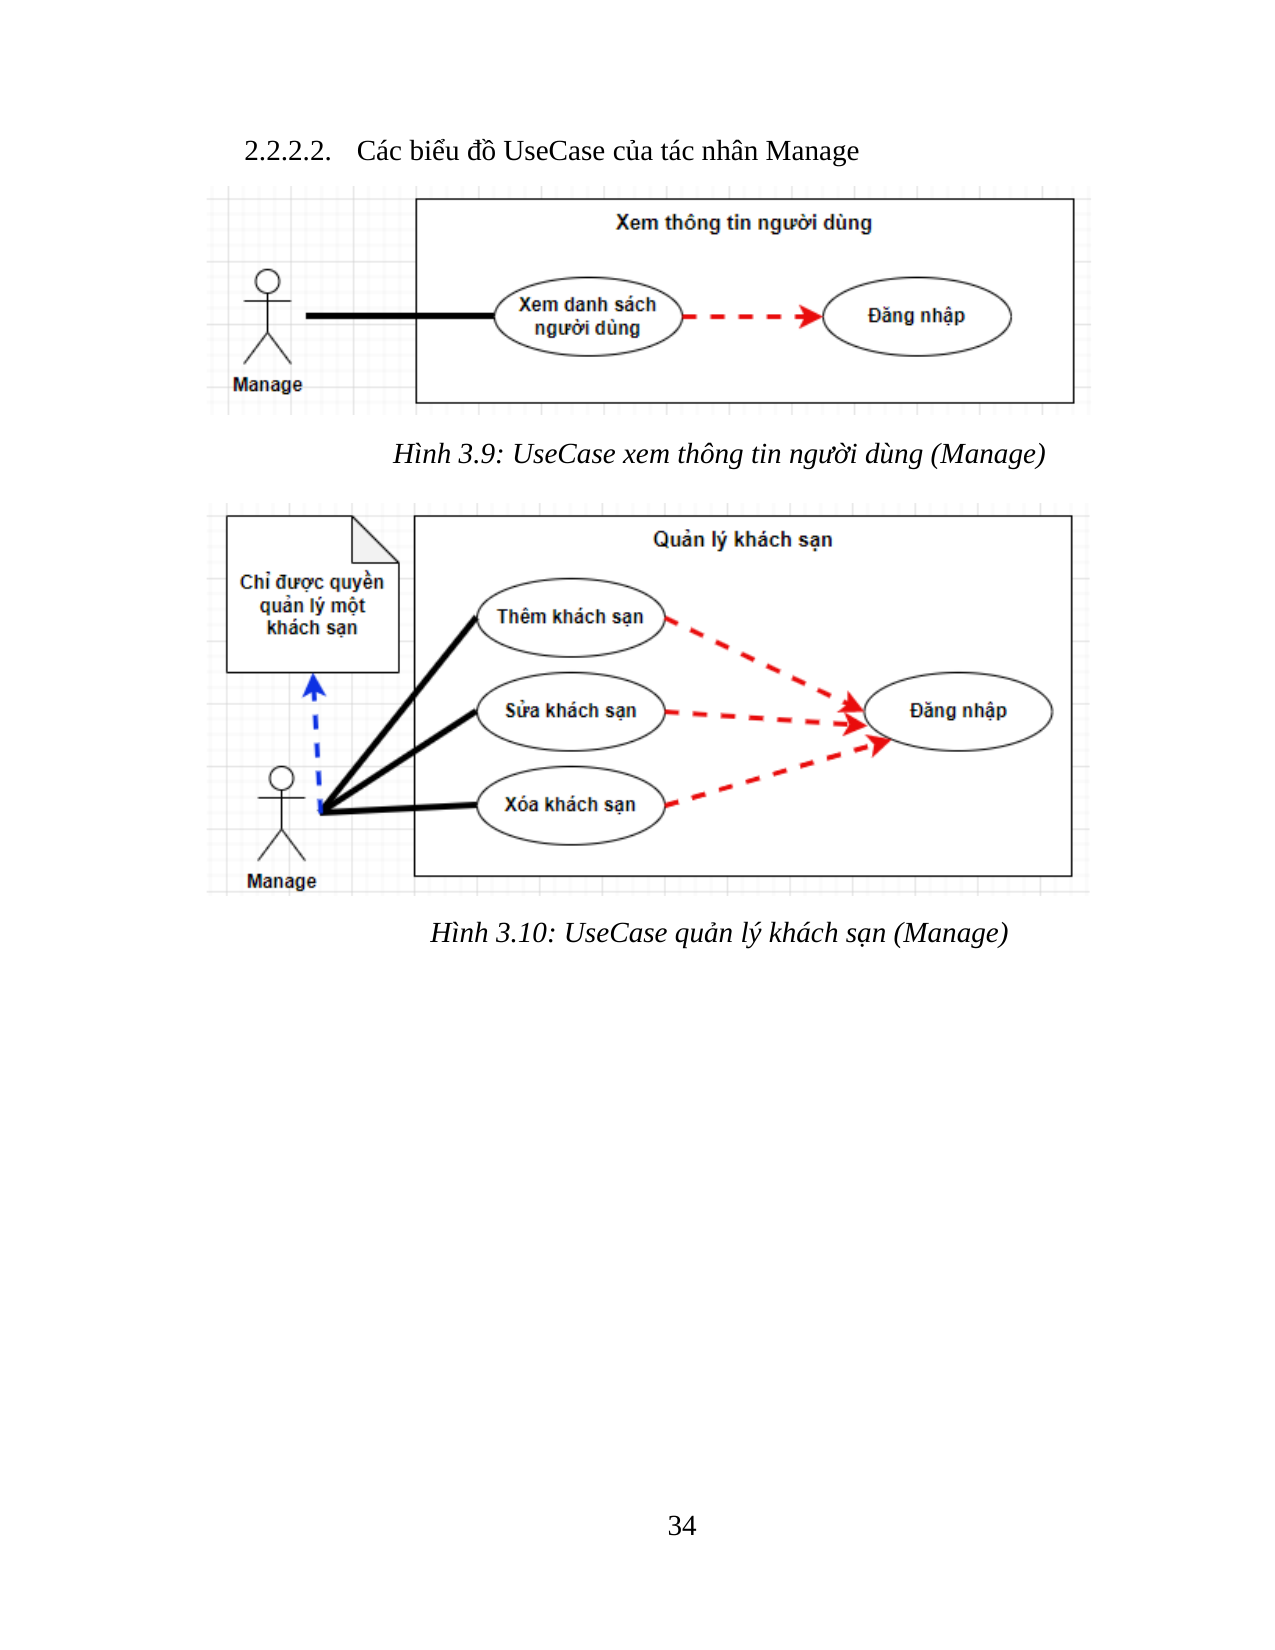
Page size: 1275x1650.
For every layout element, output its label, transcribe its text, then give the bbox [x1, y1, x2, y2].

picture [206, 503, 1090, 896]
text Hình 3.10: UseCase quản lý khách sạn (Manage) [282, 915, 1157, 948]
list Các biểu đồ UseCase của tác nhân Manage [244, 133, 1157, 167]
picture [206, 186, 1092, 415]
text Hình 3.9: UseCase xem thông tin người dùng (Manage) [282, 436, 1157, 470]
